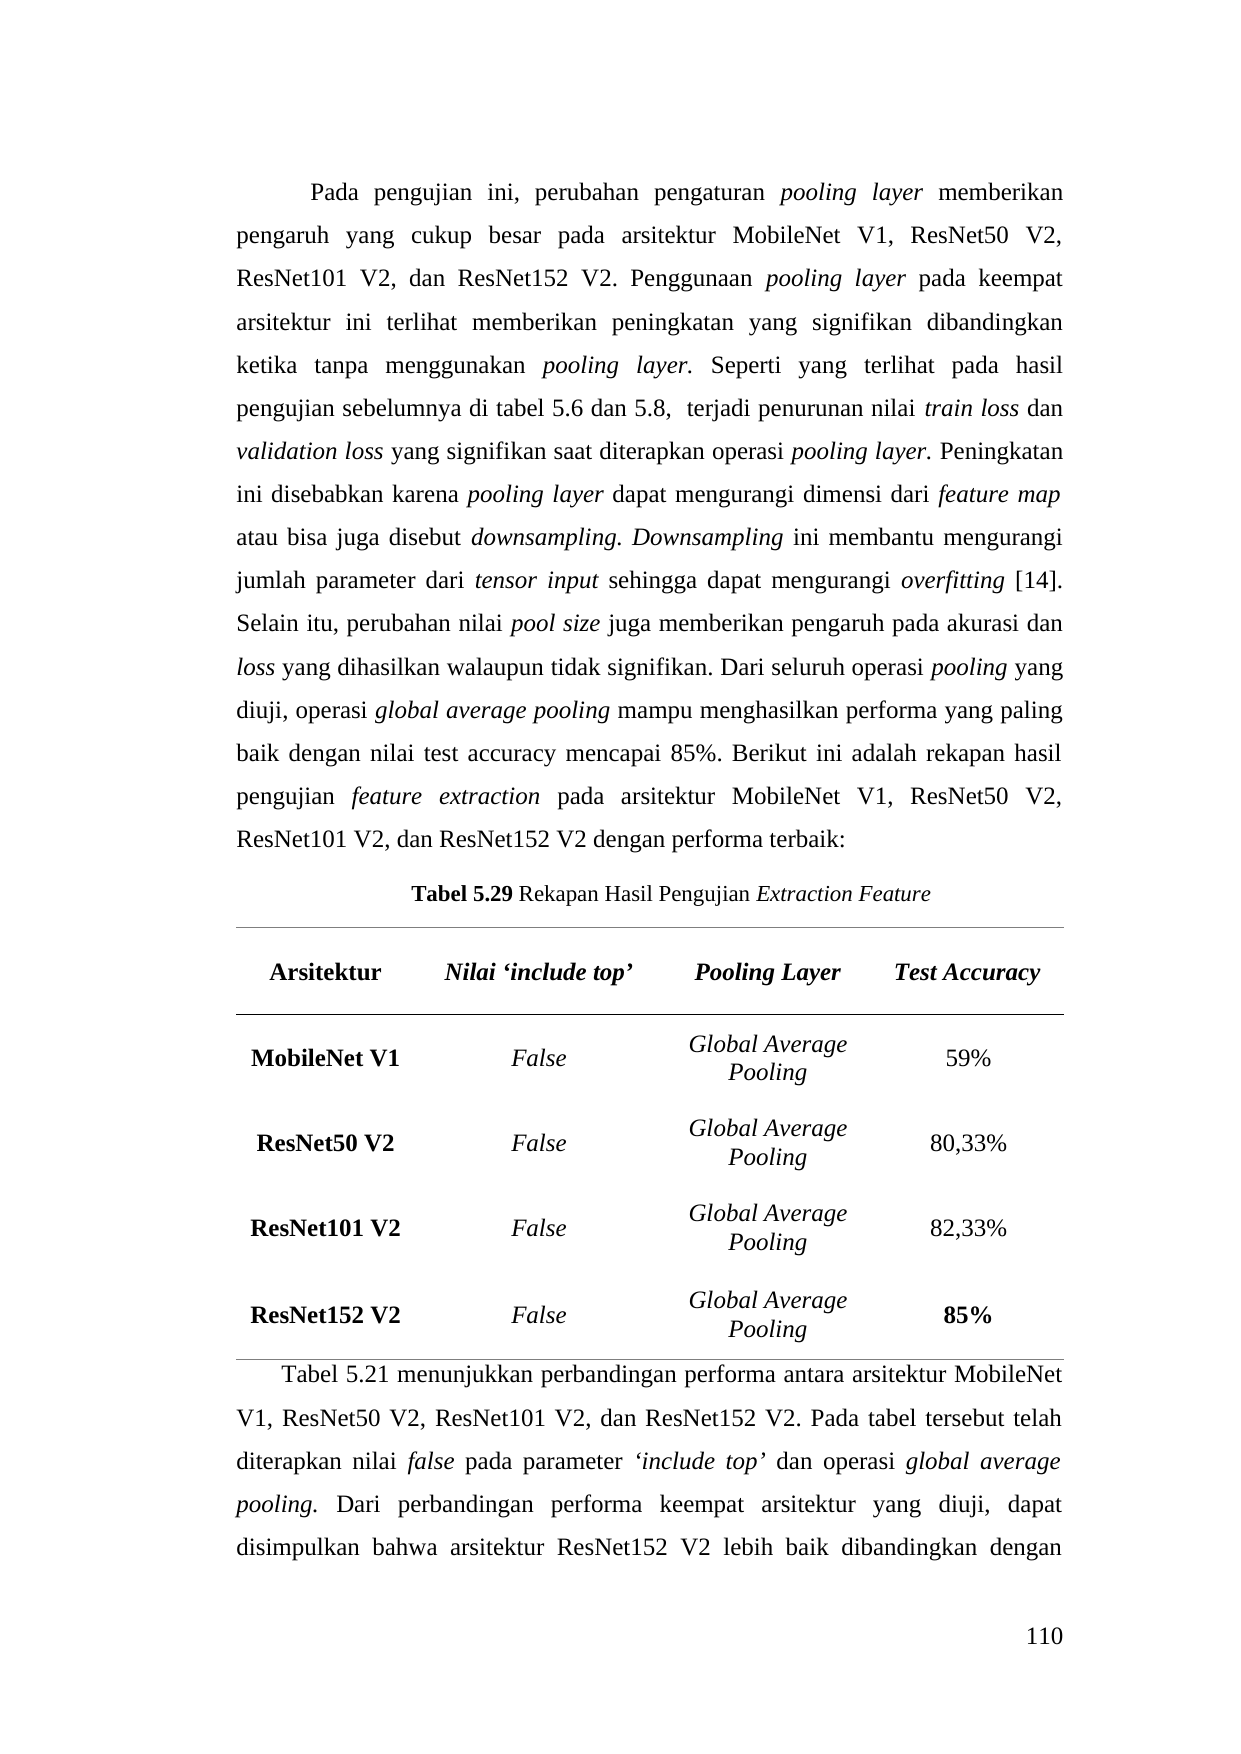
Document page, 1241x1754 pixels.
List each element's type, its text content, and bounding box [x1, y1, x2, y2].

table_cell 85% [872, 1270, 1064, 1358]
table_cell 59% [872, 1015, 1064, 1099]
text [236, 1360, 1063, 1561]
table_cell ResNet101 V2 [236, 1185, 414, 1270]
table_cell 82,33% [872, 1185, 1064, 1270]
table_cell False [415, 1100, 666, 1184]
table_cell Global Average Pooling [666, 1270, 872, 1358]
text Pada pengujian ini, perubahan pengaturan pooling layer memberikan pengaruh yang cukup besar pada arsitektur MobileNet V1, ResNet50 V2, ResNet101 V2, dan ResNet152 V2. Penggunaan pooling layer pada keempat arsitektur ini terlihat memberikan peningkatan yang signifikan dibandingkan ketika tanpa menggunakan pooling layer. Seperti yang terlihat pada hasil pengujian sebelumnya di tabel 5.6 dan 5.8, terjadi penurunan nilai train loss dan validation loss yang signifikan saat diterapkan operasi pooling layer. Peningkatan ini disebabkan karena pooling layer dapat mengurangi dimensi dari feature map atau bisa juga disebut downsampling. Downsampling ini membantu mengurangi jumlah parameter dari tensor input sehingga dapat mengurangi overfitting [14]. Selain itu, perubahan nilai pool size juga memberikan pengaruh pada akurasi dan loss yang dihasilkan walaupun tidak signifikan. Dari seluruh operasi pooling yang diuji, operasi global average pooling mampu menghasilkan performa yang paling baik dengan nilai test accuracy mencapai 85%. Berikut ini adalah rekapan hasil pengujian feature extraction pada arsitektur MobileNet V1, ResNet50 V2, ResNet101 V2, dan ResNet152 V2 dengan performa terbaik: [236, 177, 1063, 853]
table_cell Global Average Pooling [666, 1100, 872, 1184]
table_header Pooling Layer [666, 928, 872, 1014]
table_cell ResNet152 V2 [236, 1270, 414, 1358]
table_cell MobileNet V1 [236, 1015, 414, 1099]
table_header Test Accuracy [872, 928, 1064, 1014]
table_cell 80,33% [872, 1100, 1064, 1184]
table_cell Global Average Pooling [666, 1015, 872, 1099]
table_header Nilai ‘include top’ [415, 928, 666, 1014]
table_cell False [415, 1185, 666, 1270]
table_cell Global Average Pooling [666, 1185, 872, 1270]
table_header Arsitektur [236, 928, 414, 1014]
table_cell False [415, 1270, 666, 1358]
table_cell False [415, 1015, 666, 1099]
table_cell ResNet50 V2 [236, 1100, 414, 1184]
